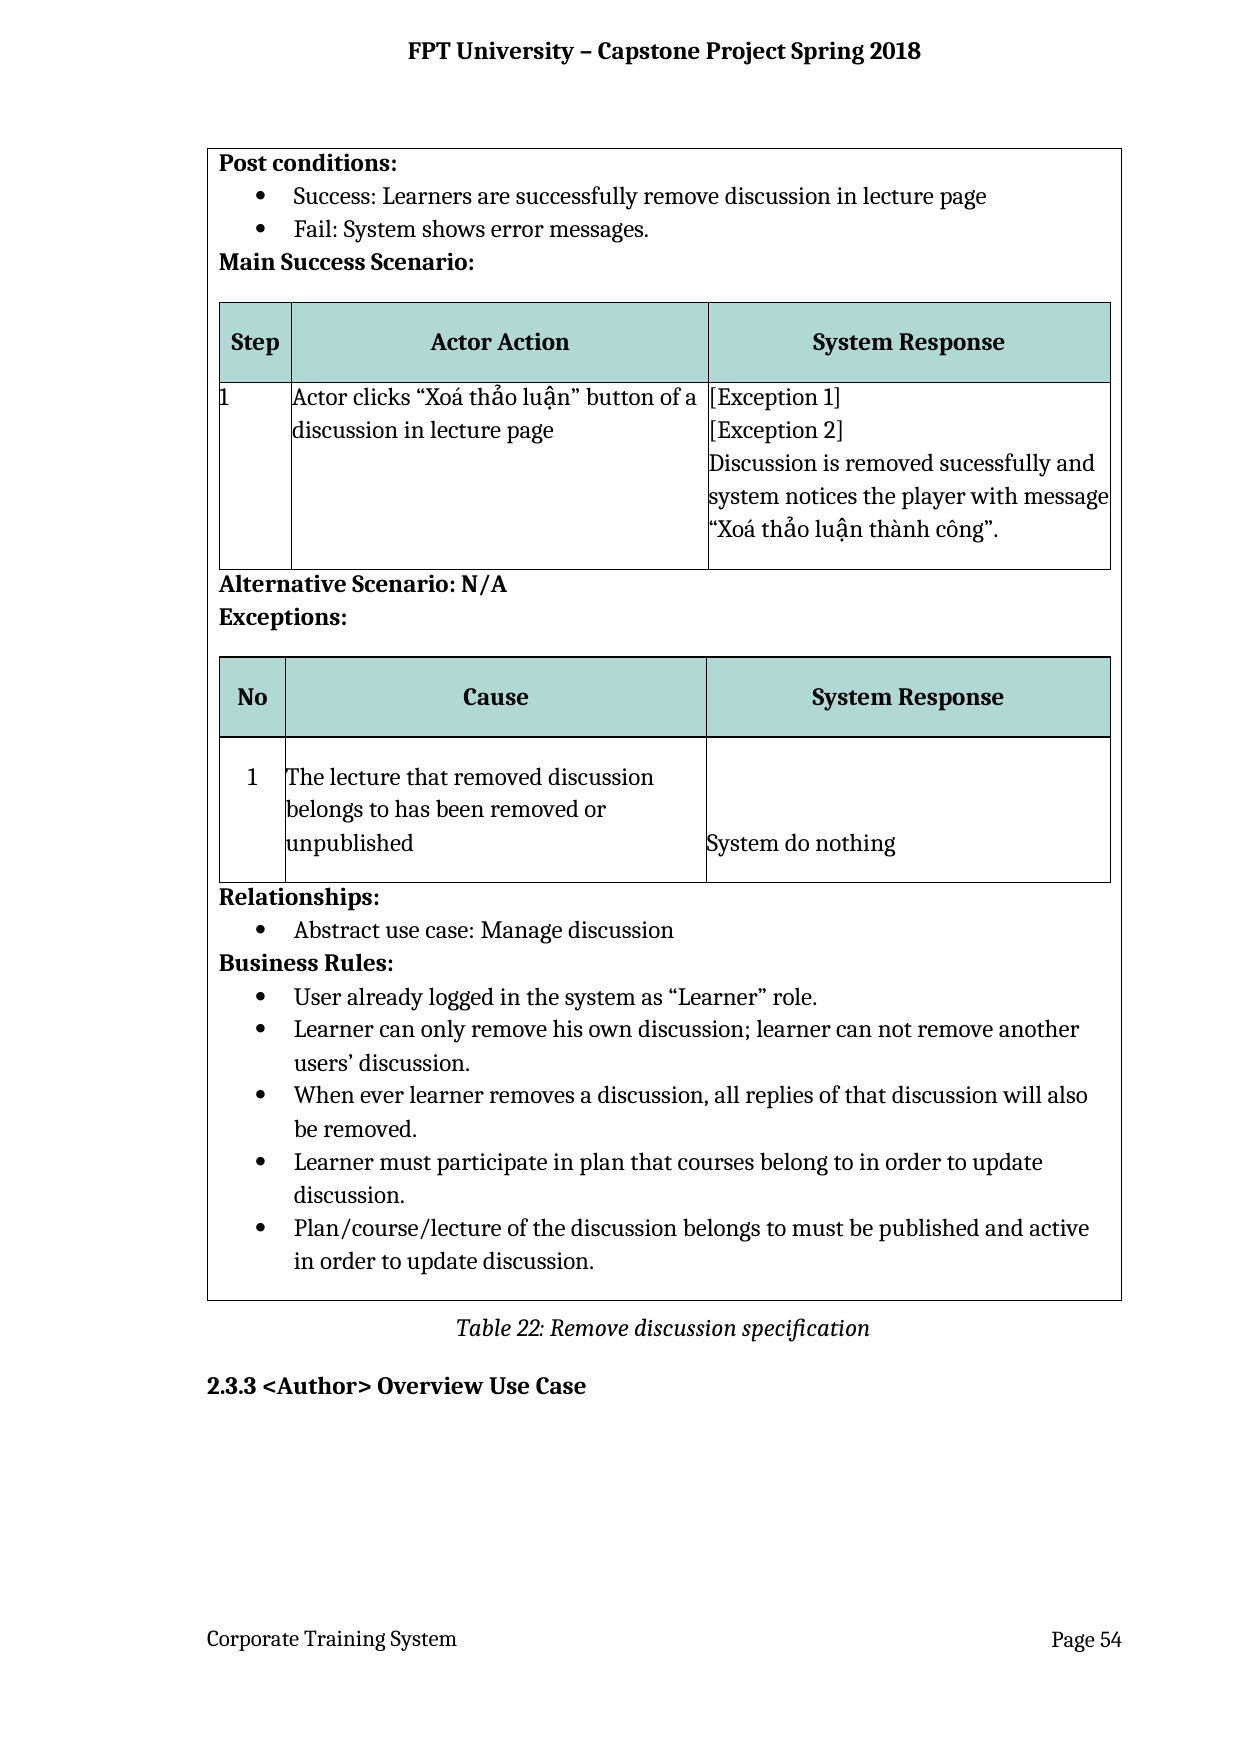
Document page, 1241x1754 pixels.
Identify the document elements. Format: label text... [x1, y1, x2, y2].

text 2.3.3 <Author> Overview Use Case [207, 1372, 1122, 1400]
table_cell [208, 149, 1121, 1300]
